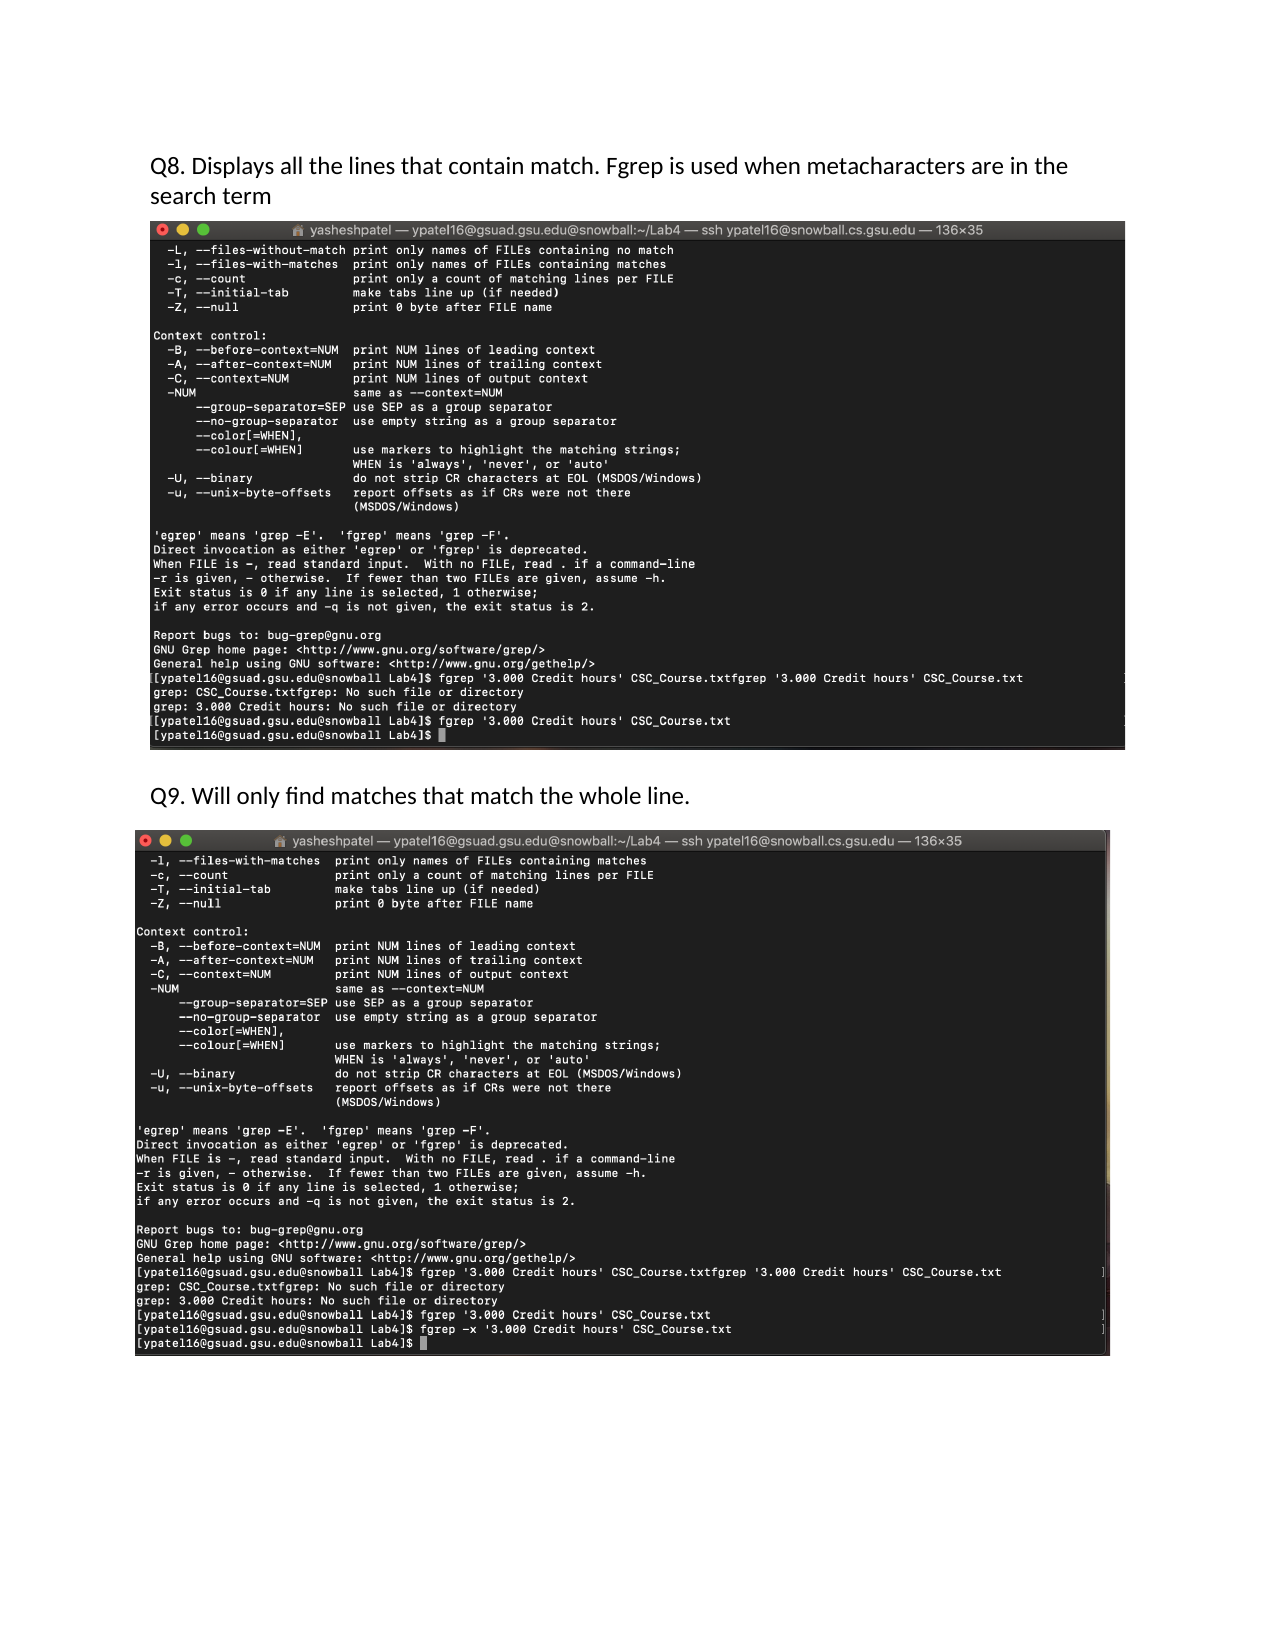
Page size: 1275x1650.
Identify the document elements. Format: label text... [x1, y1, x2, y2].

picture [135, 830, 1111, 1356]
text Q8. Displays all the lines that contain match. Fgrep is used when metacharacters are in the search term [150, 150, 1125, 211]
text Q9. Will only find matches that match the whole line. [150, 780, 1125, 811]
picture [150, 221, 1125, 750]
